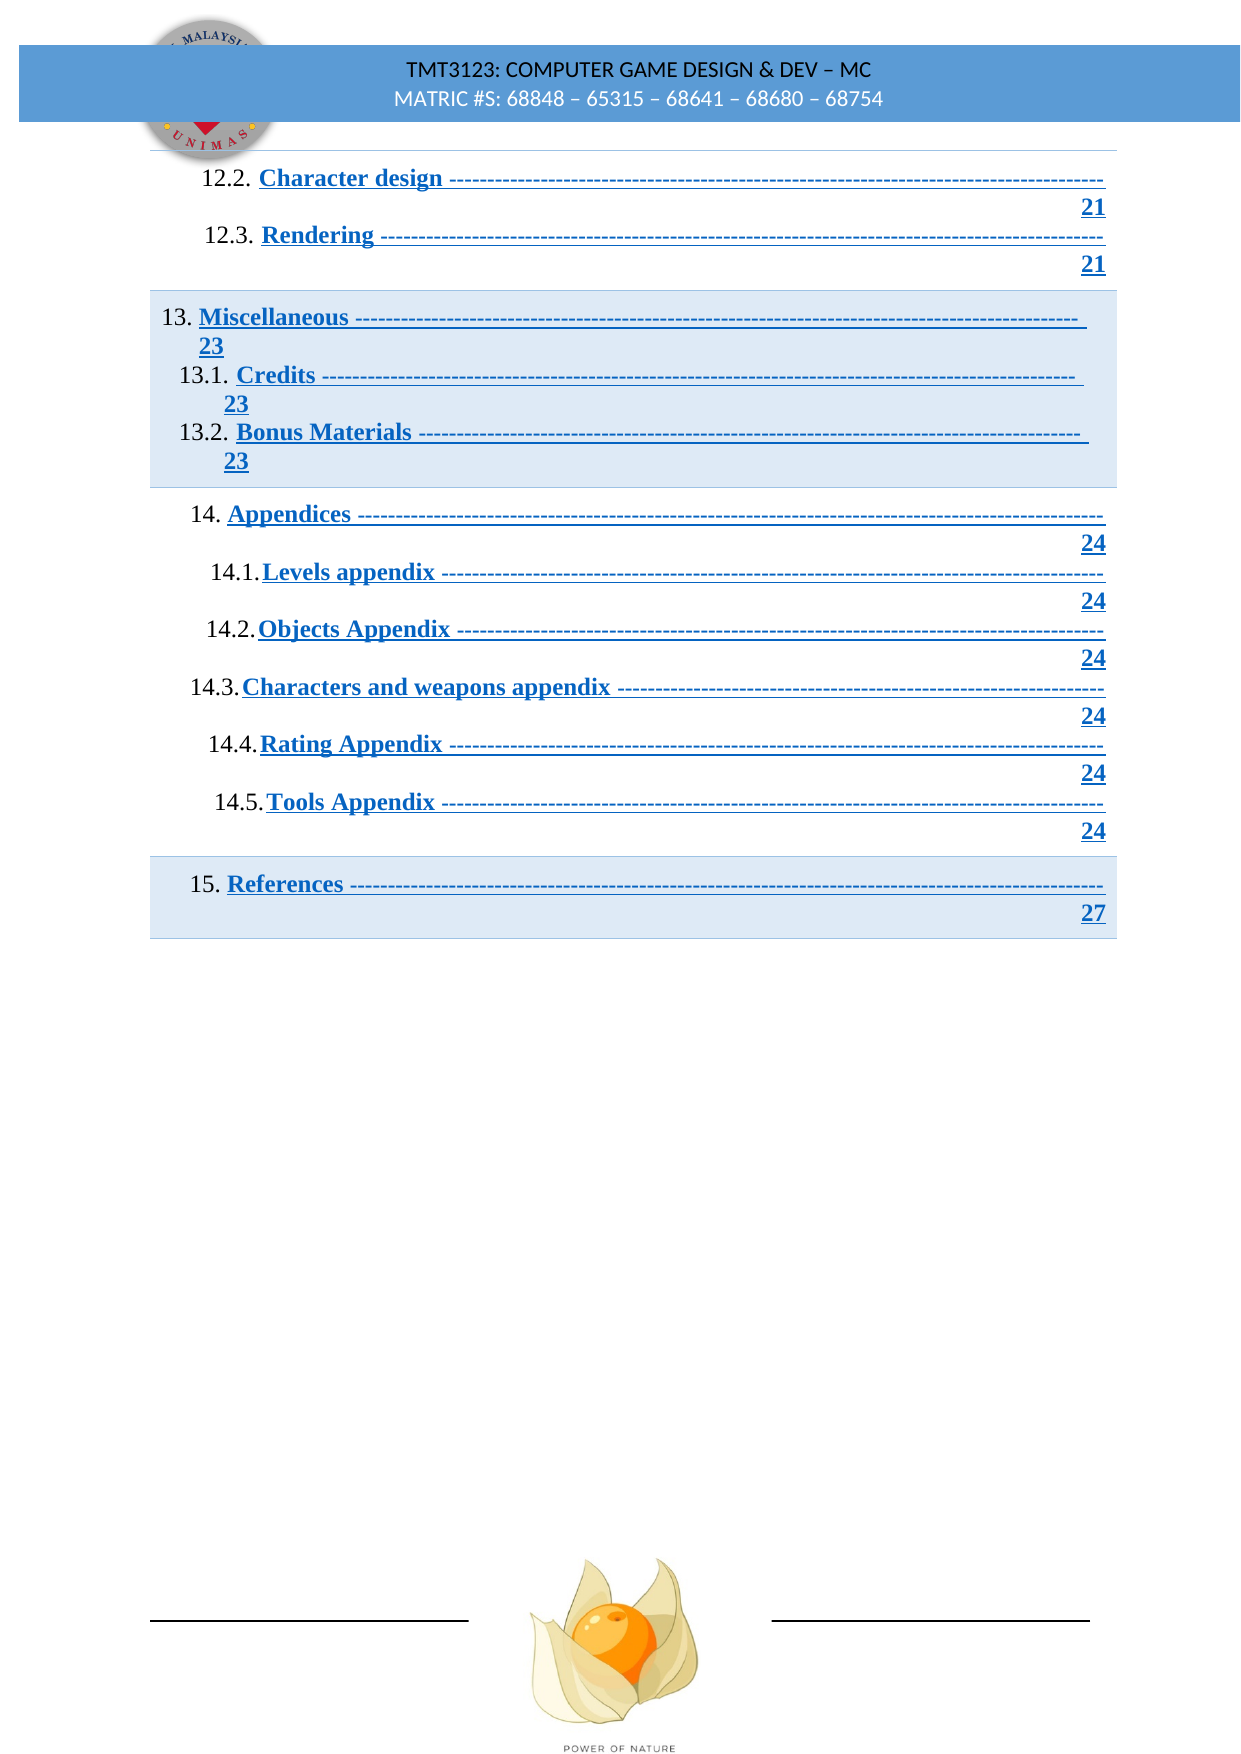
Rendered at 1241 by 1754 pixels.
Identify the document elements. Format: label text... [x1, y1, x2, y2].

table_cell Appendices -------------------------------------------------------------------------------------------------- 24 Levels appendix --------------------------------------------------------------------------------------- 24 Objects Appendix ------------------------------------------------------------------------------------- 24 Characters and weapons appendix ---------------------------------------------------------------- 24 Rating Appendix -------------------------------------------------------------------------------------- 24 Tools Appendix --------------------------------------------------------------------------------------- 24 [150, 488, 1117, 856]
picture [468, 1513, 772, 1754]
table_cell Miscellaneous ----------------------------------------------------------------------------------------------- 23 Credits --------------------------------------------------------------------------------------------------- 23 Bonus Materials --------------------------------------------------------------------------------------- 23 [150, 291, 1117, 487]
table_cell References --------------------------------------------------------------------------------------------------- 27 [150, 857, 1117, 938]
picture [150, 122, 269, 150]
picture [150, 31, 269, 45]
